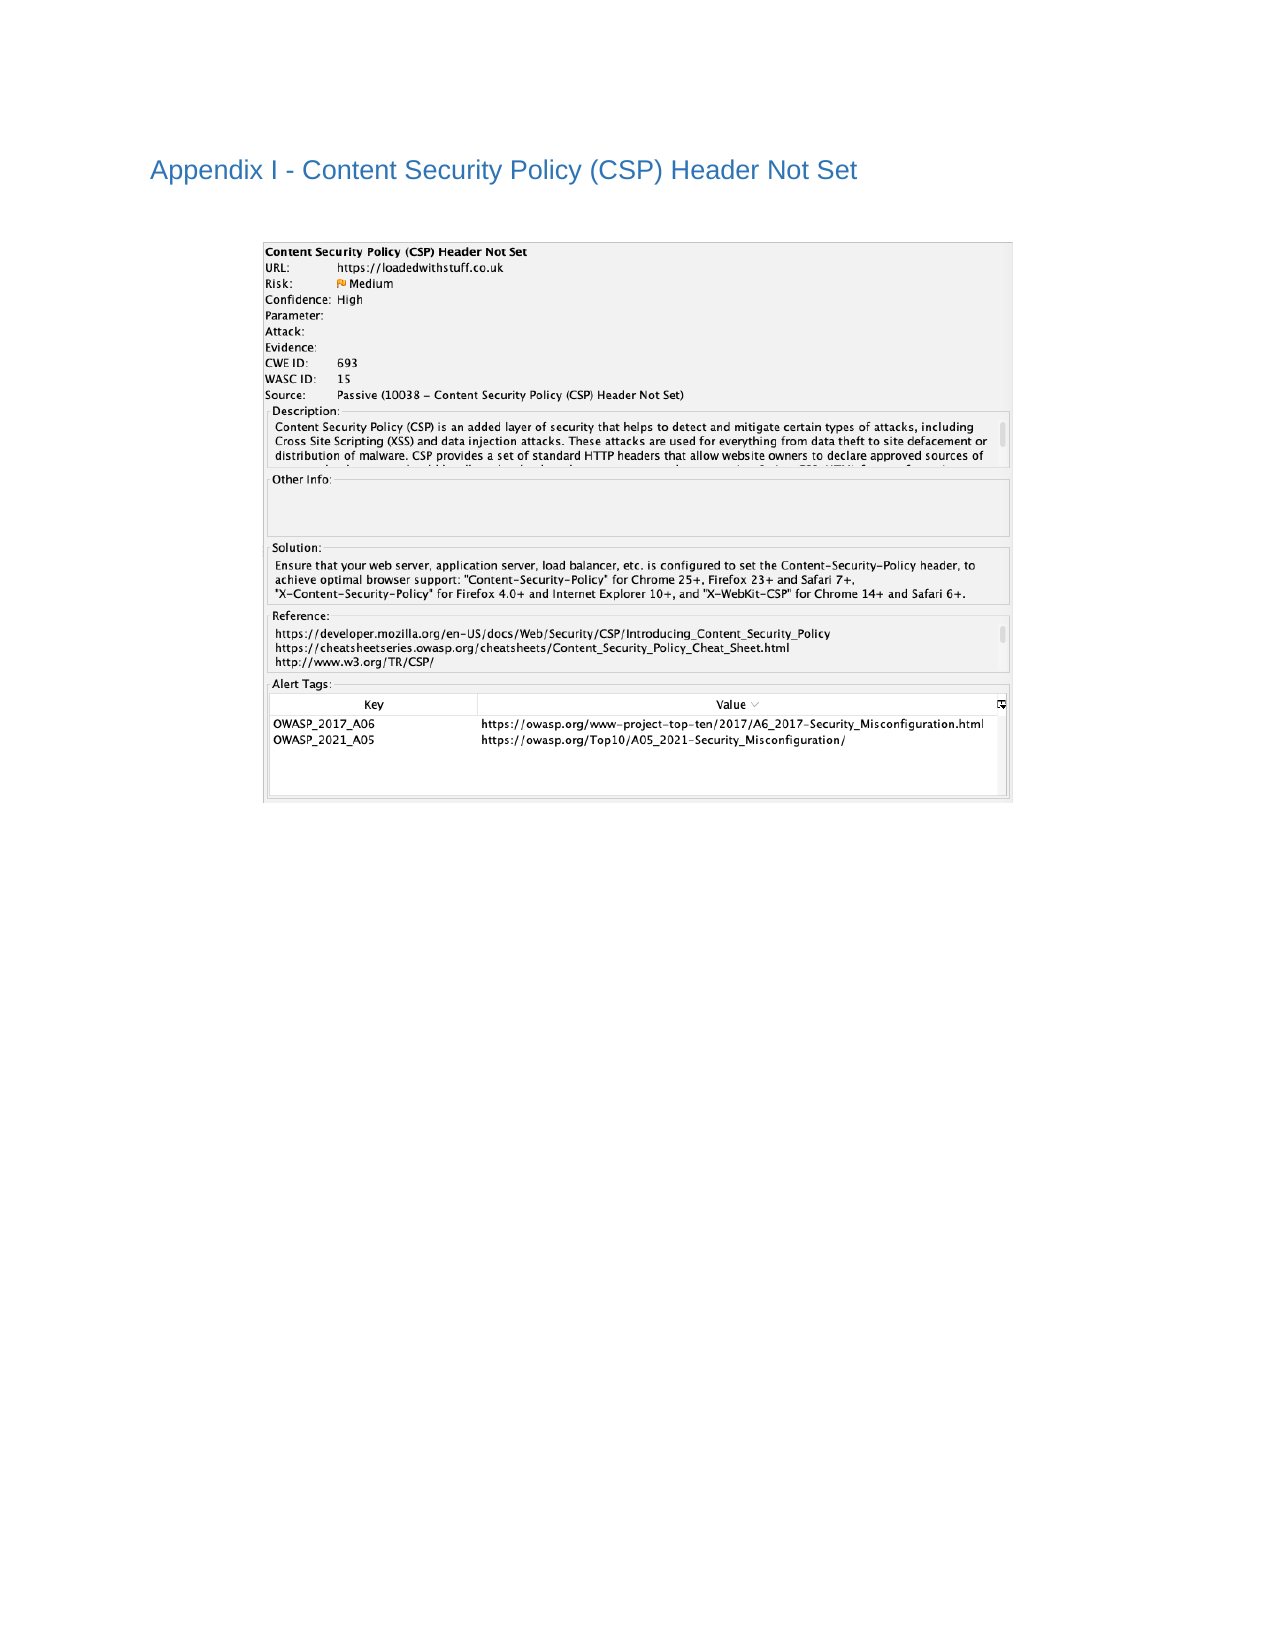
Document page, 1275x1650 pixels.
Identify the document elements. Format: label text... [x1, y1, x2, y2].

subtitle Appendix I - Content Security Policy (CSP) Header Not Set [150, 154, 1125, 185]
